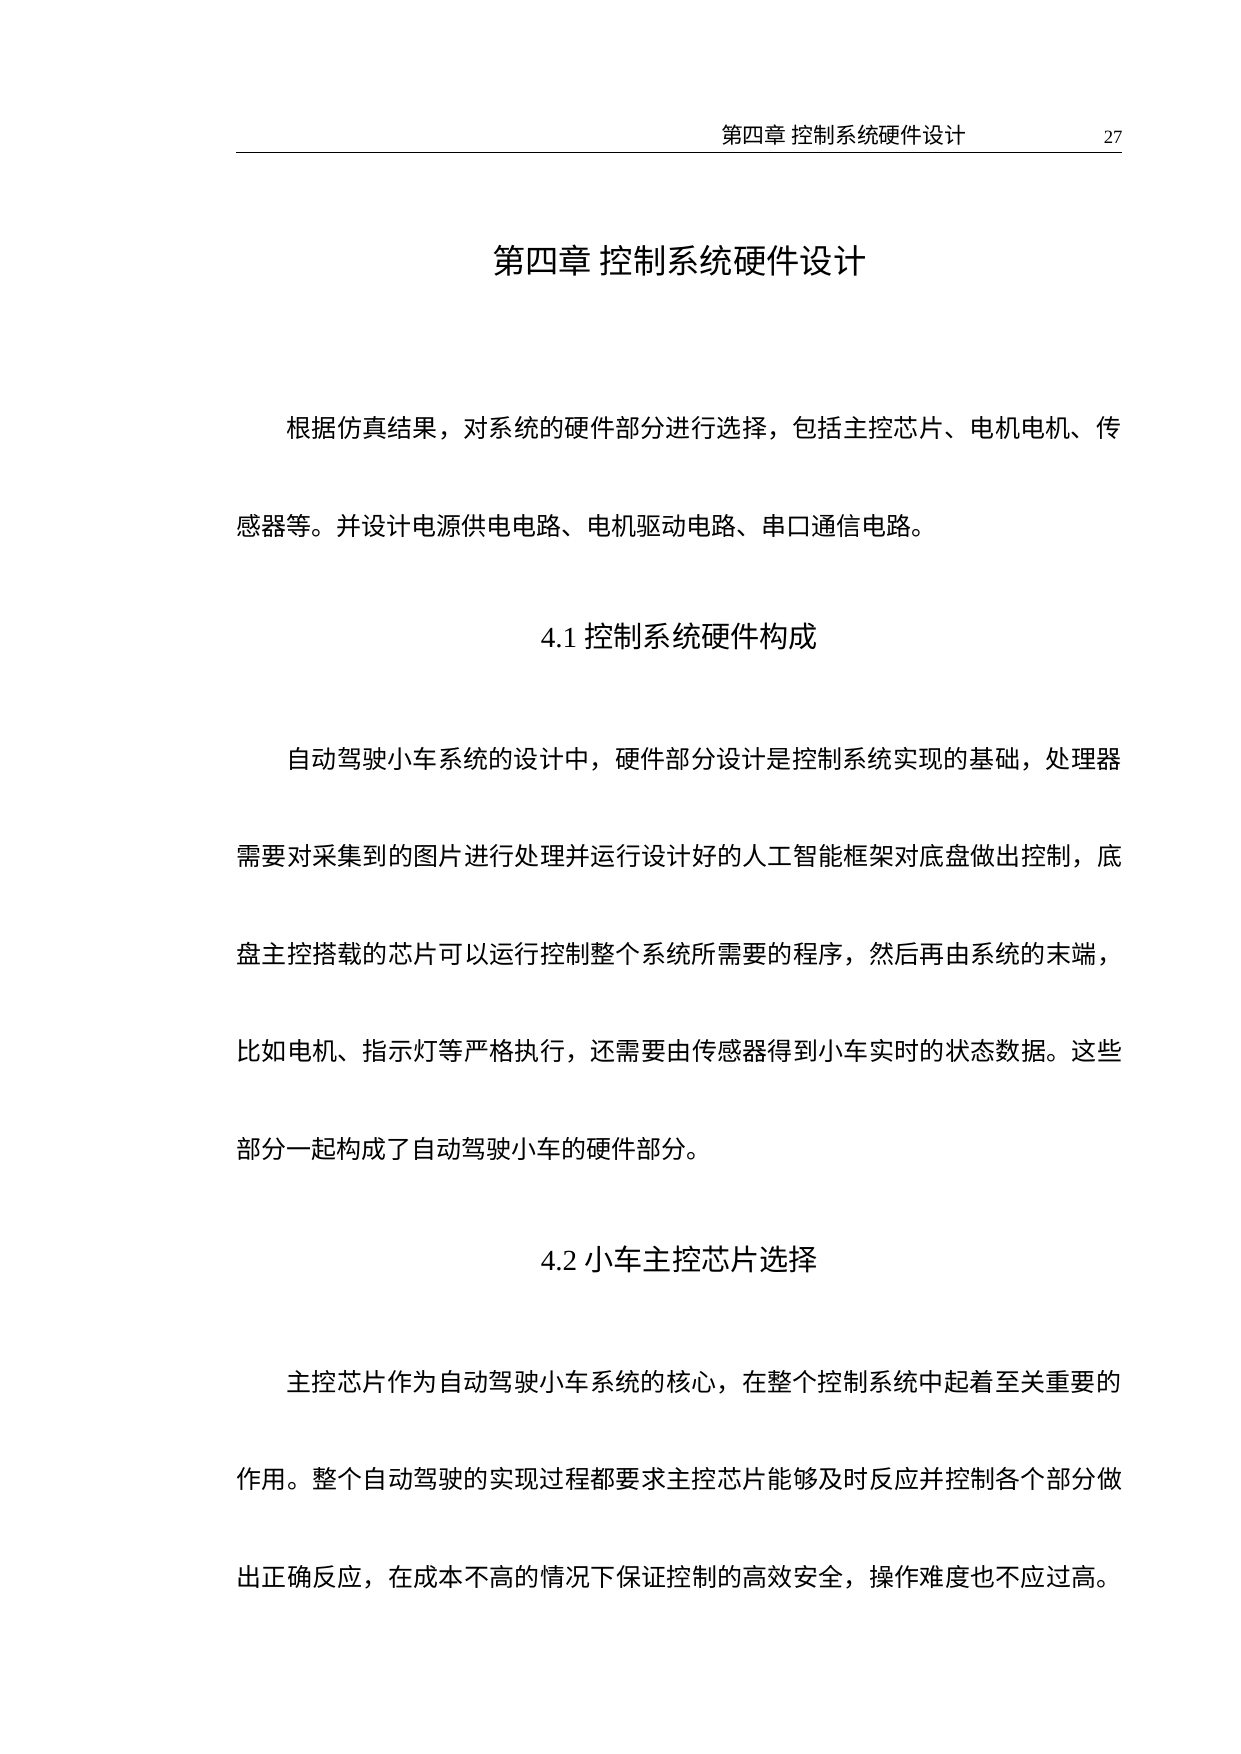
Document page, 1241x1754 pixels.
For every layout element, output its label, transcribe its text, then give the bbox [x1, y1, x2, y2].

subtitle 4.2 小车主控芯片选择 [236, 1225, 1122, 1290]
subtitle 4.1 控制系统硬件构成 [236, 602, 1122, 667]
text 根据仿真结果，对系统的硬件部分进行选择，包括主控芯片、电机电机、传感器等。并设计电源供电电路、电机驱动电路、串口通信电路。 [236, 394, 1122, 557]
text 自动驾驶小车系统的设计中，硬件部分设计是控制系统实现的基础，处理器需要对采集到的图片进行处理并运行设计好的人工智能框架对底盘做出控制，底盘主控搭载的芯片可以运行控制整个系统所需要的程序，然后再由系统的末端，比如电机、指示灯等严格执行，还需要由传感器得到小车实时的状态数据。这些部分一起构成了自动驾驶小车的硬件部分。 [236, 725, 1122, 1180]
subtitle 第四章 控制系统硬件设计 [236, 227, 1122, 292]
